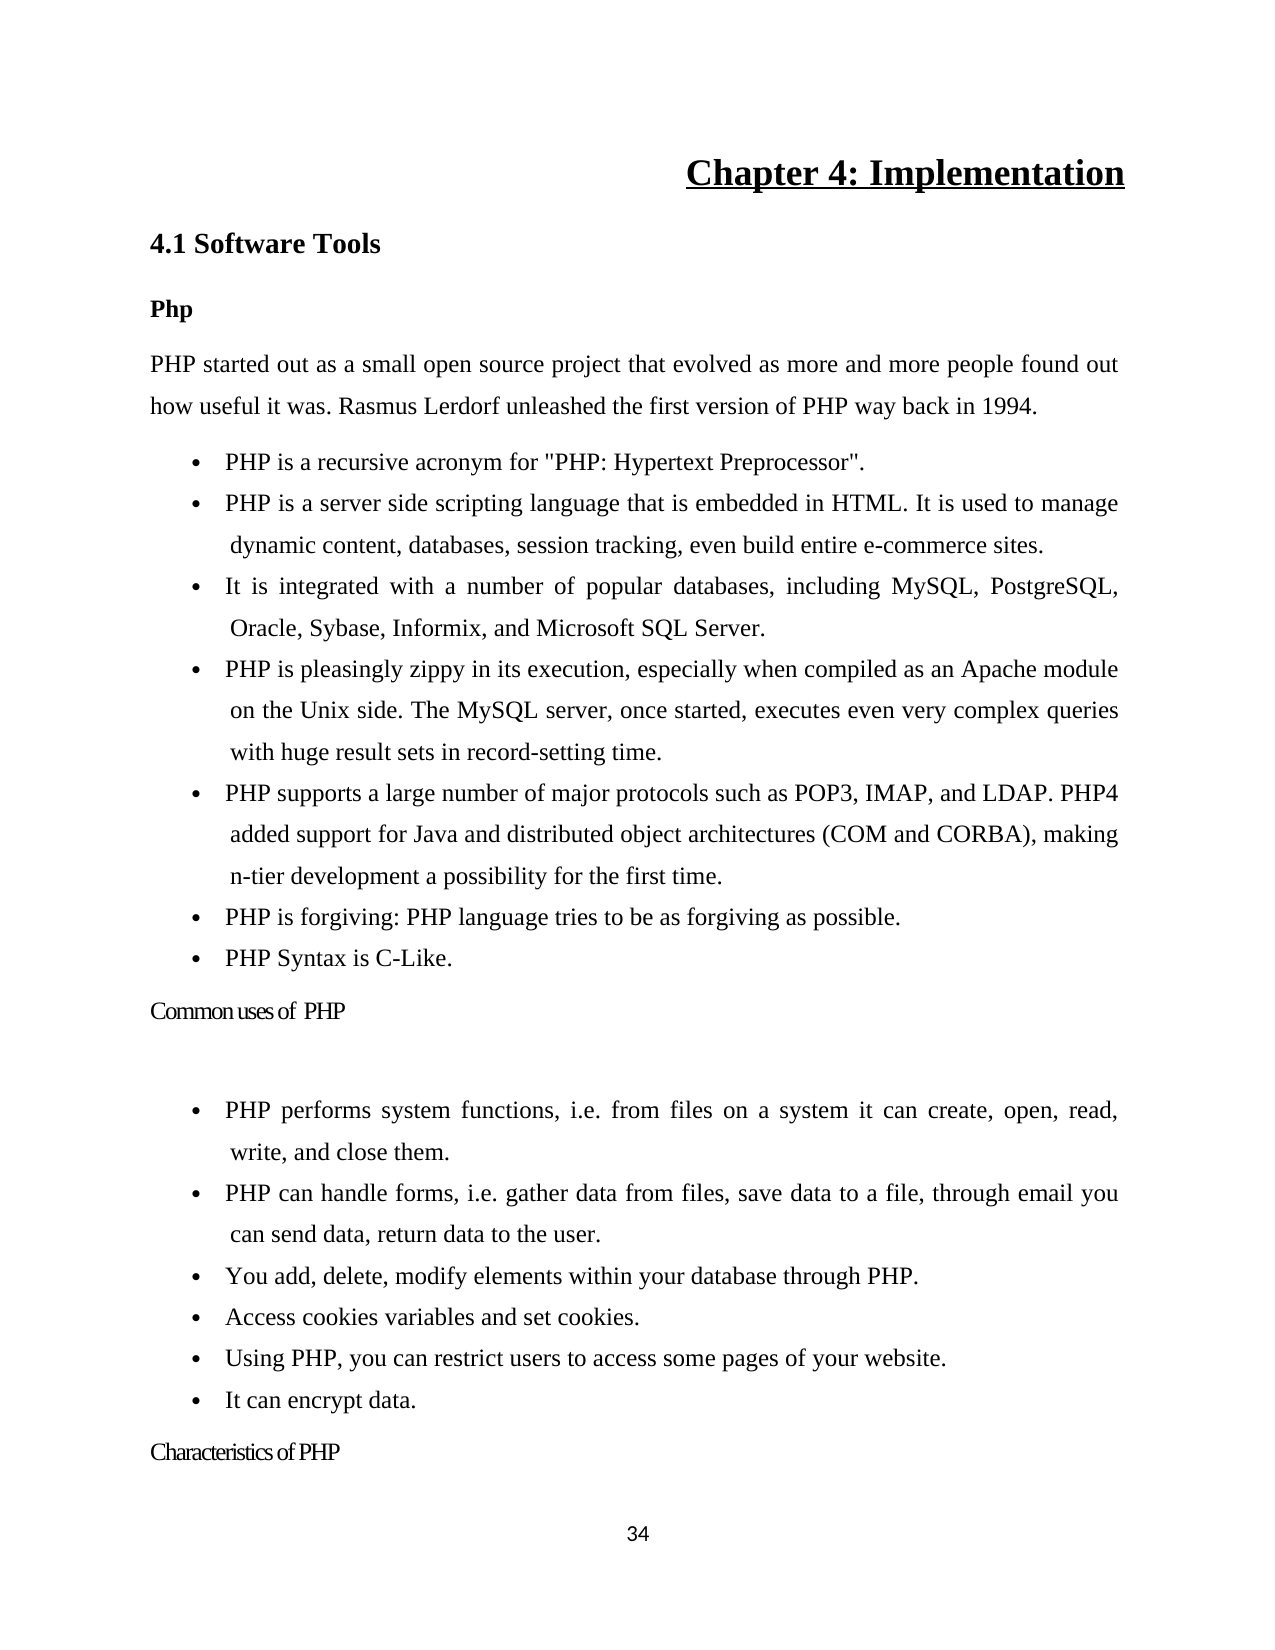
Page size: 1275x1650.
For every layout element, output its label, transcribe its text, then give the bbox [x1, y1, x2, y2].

list PHP is forgiving: PHP language tries to be as forgiving as possible. [192, 889, 1120, 931]
subtitle Common uses of PHP [150, 987, 1120, 1025]
list PHP can handle forms, i.e. gather data from files, save data to a file, through email you can send data, return data to the user. [192, 1165, 1120, 1248]
list Access cookies variables and set cookies. [192, 1289, 1120, 1331]
list PHP supports a large number of major protocols such as POP3, IMAP, and LDAP. PHP4 added support for Java and distributed object architectures (COM and CORBA), making n-tier development a possibility for the first time. [192, 765, 1120, 889]
list It can encrypt data. [192, 1372, 1120, 1413]
list PHP performs system functions, i.e. from files on a system it can create, open, read, write, and close them. [192, 1083, 1120, 1165]
list PHP is pleasingly zippy in its execution, especially when compiled as an Apache module on the Unix side. The MySQL server, once started, executes even very complex queries with huge result sets in record-setting time. [192, 641, 1120, 765]
text Php [150, 294, 1125, 322]
list It is integrated with a number of popular databases, including MySQL, PostgreSQL, Oracle, Sybase, Informix, and Microsoft SQL Server. [192, 559, 1120, 641]
list PHP Syntax is C-Like. [192, 931, 1120, 972]
title 4.1 Software Tools [150, 227, 1125, 260]
list You add, delete, modify elements within your database through PHP. [192, 1248, 1120, 1289]
list PHP is a server side scripting language that is embedded in HTML. It is used to manage dynamic content, databases, session tracking, even build entire e-commerce sites. [192, 476, 1120, 559]
list Using PHP, you can restrict users to access some pages of your website. [192, 1331, 1120, 1372]
text PHP started out as a small open source project that evolved as more and more people found out how useful it was. Rasmus Lerdorf unleashed the first version of PHP way back in 1994. [150, 337, 1120, 419]
subtitle Characteristics of PHP [150, 1428, 1120, 1466]
title Chapter 4: Implementation [150, 150, 1125, 193]
list PHP is a recursive acronym for "PHP: Hypertext Preprocessor". [192, 434, 1120, 476]
